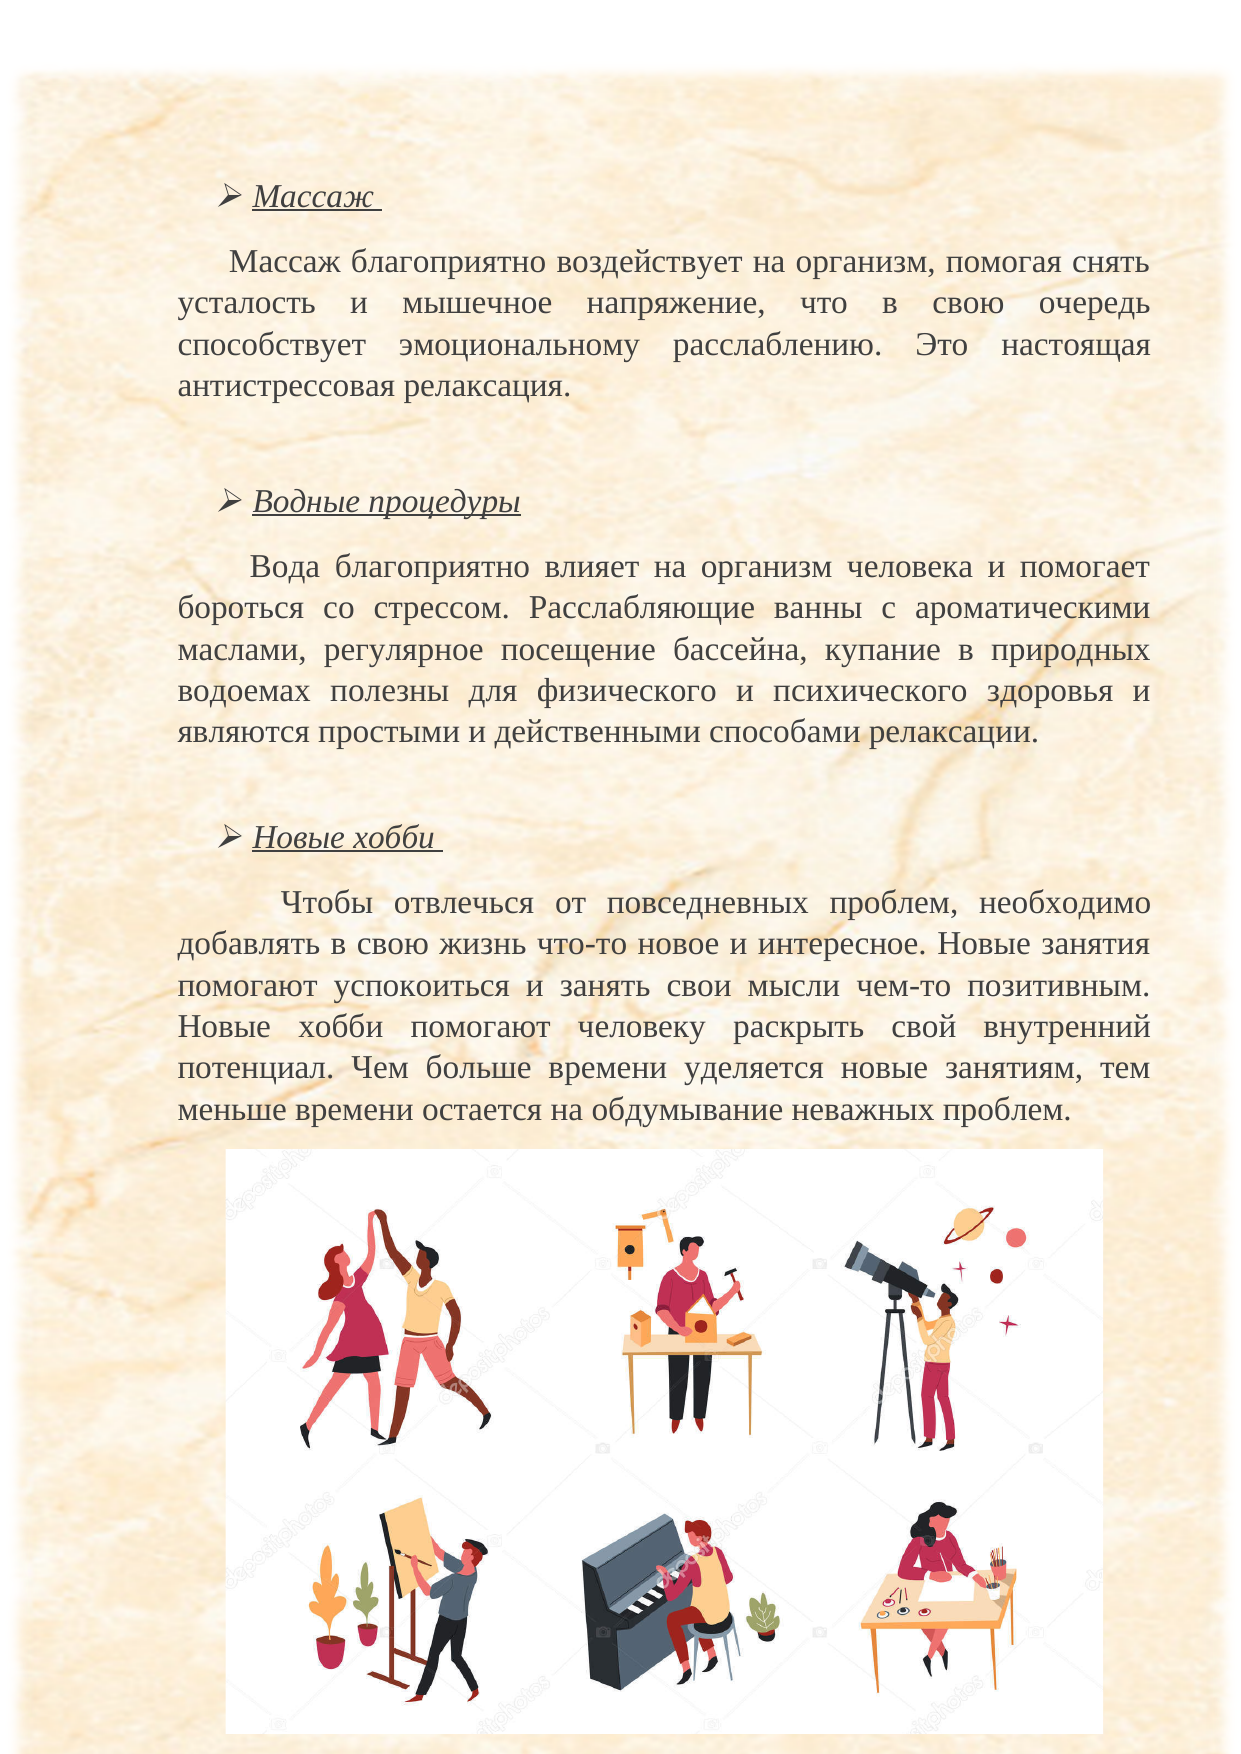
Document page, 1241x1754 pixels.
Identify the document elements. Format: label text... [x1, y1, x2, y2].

list Водные процедуры [215, 481, 1152, 519]
list Новые хобби [215, 817, 1152, 856]
list Массаж [215, 176, 1152, 214]
text Чтобы отвлечься от повседневных проблем, необходимо добавлять в свою жизнь что-то новое и интересное. Новые занятия помогают успокоиться и занять свои мысли чем-то позитивным. Новые хобби помогают человеку раскрыть свой внутренний потенциал. Чем больше времени уделяется новые занятиям, тем меньше времени остается на обдумывание неважных проблем. [177, 882, 1152, 1127]
text Вода благоприятно влияет на организм человека и помогает бороться со стрессом. Расслабляющие ванны с ароматическими маслами, регулярное посещение бассейна, купание в природных водоемах полезны для физического и психического здоровья и являются простыми и действенными способами релаксации. [177, 546, 1152, 750]
text Массаж благоприятно воздействует на организм, помогая снять усталость и мышечное напряжение, что в свою очередь способствует эмоциональному расслаблению. Это настоящая антистрессовая релаксация. [177, 241, 1152, 403]
picture [2, 58, 1241, 1754]
